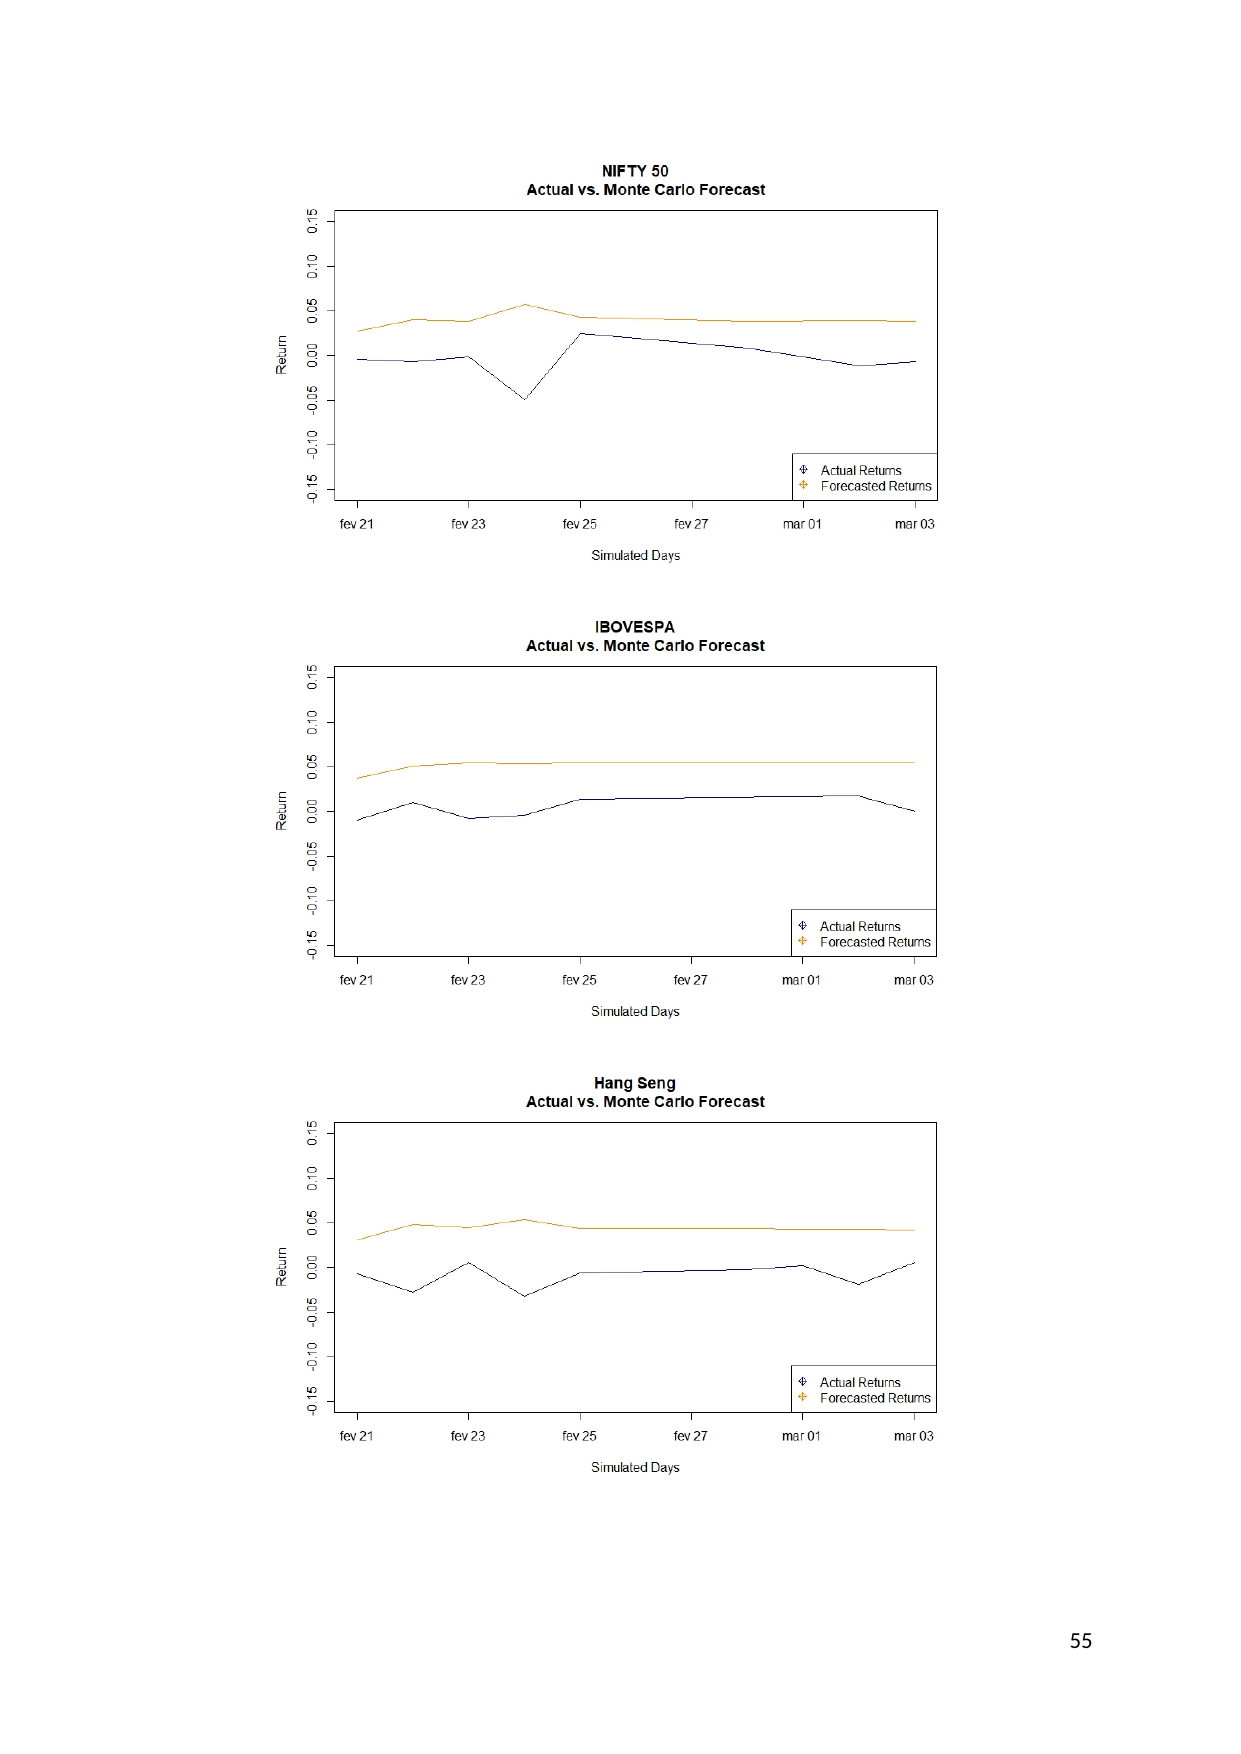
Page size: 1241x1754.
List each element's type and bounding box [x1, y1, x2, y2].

picture [271, 604, 969, 1035]
picture [271, 147, 970, 579]
picture [271, 1060, 969, 1491]
